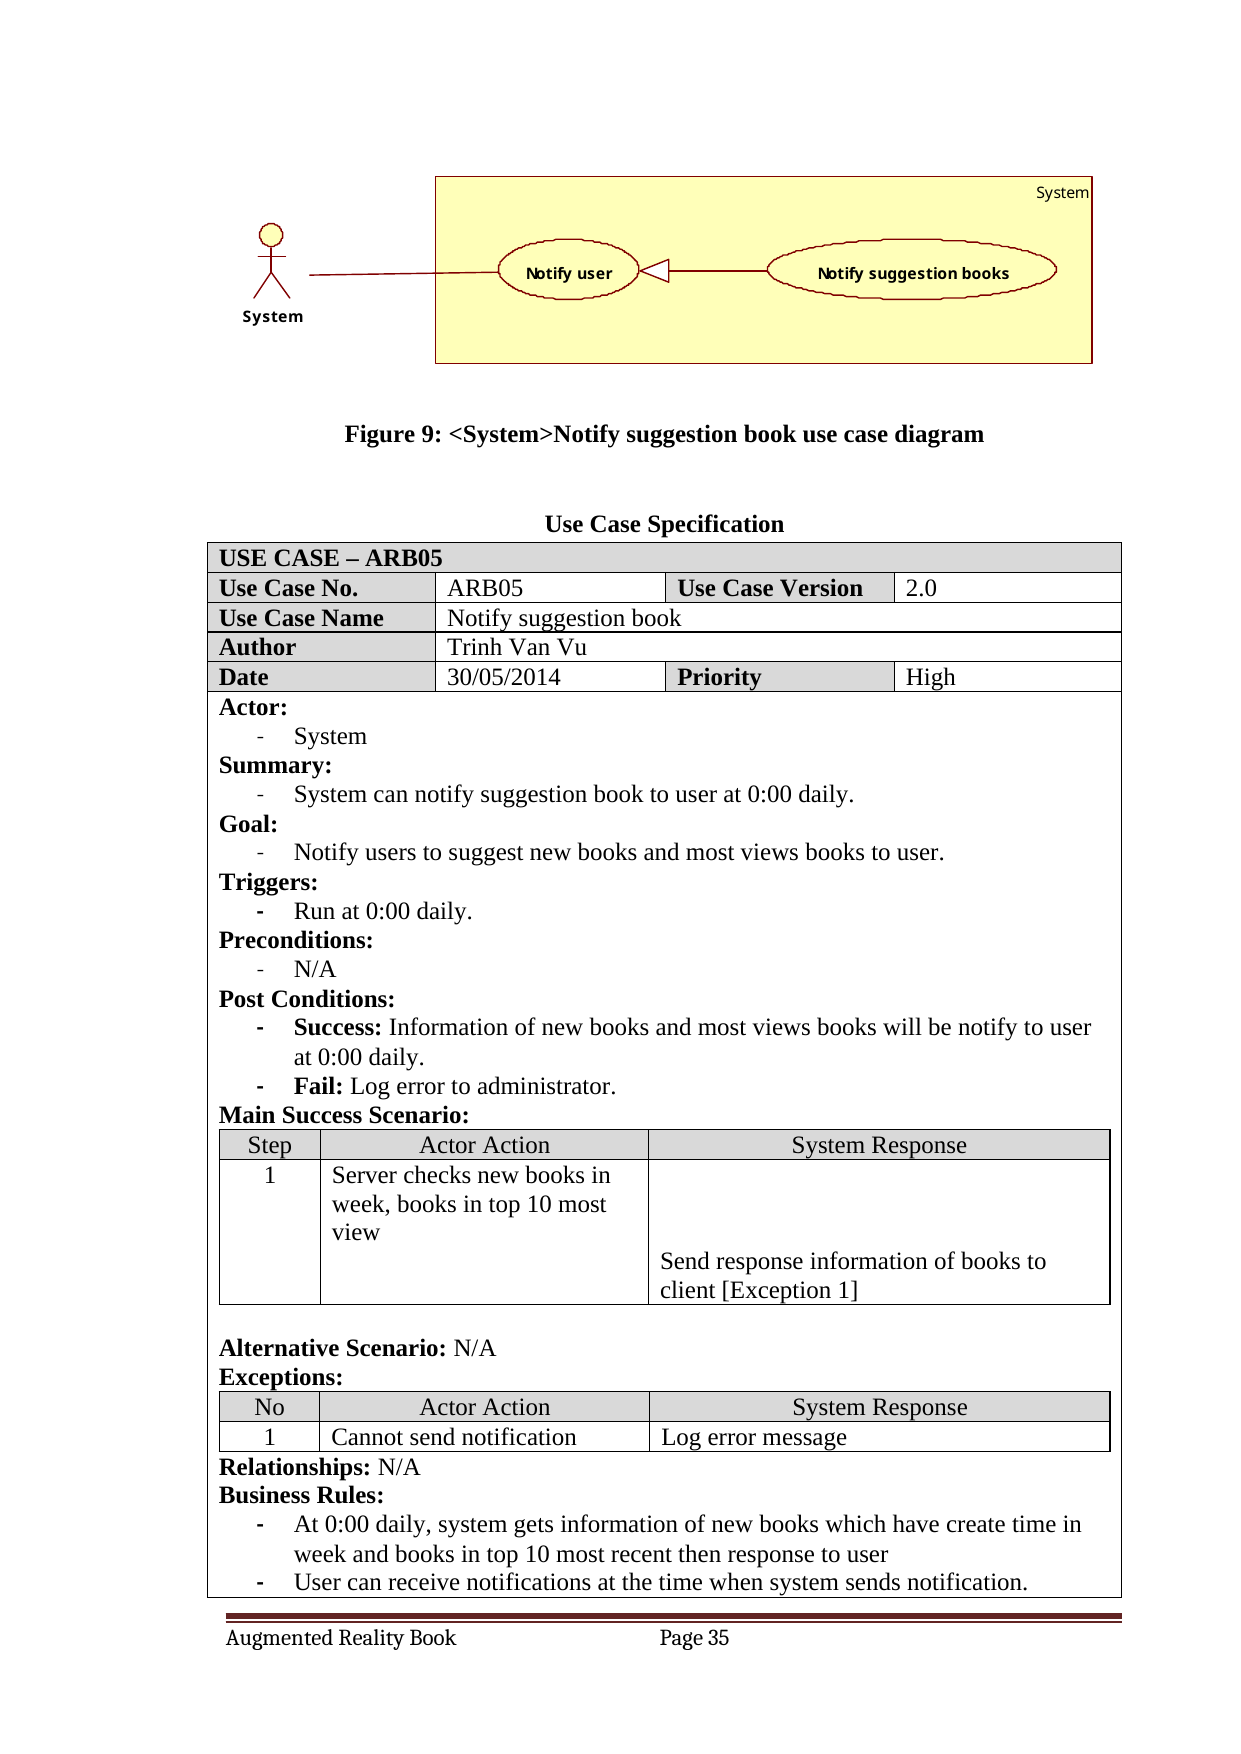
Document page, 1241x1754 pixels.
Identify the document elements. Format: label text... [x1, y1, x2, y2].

table_header USE CASE – ARB05 [208, 543, 1121, 572]
table_cell Priority [666, 662, 894, 691]
table_cell Trinh Van Vu [436, 633, 1121, 661]
table_cell High [895, 662, 1121, 691]
table_cell Use Case No. [208, 573, 435, 602]
table_cell Use Case Version [666, 573, 894, 602]
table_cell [208, 692, 1121, 1597]
table_cell Date [208, 662, 435, 691]
table_cell ARB05 [436, 573, 665, 602]
table_cell Author [208, 633, 435, 661]
table_cell Notify suggestion book [436, 603, 1121, 631]
table_cell Use Case Name [208, 603, 435, 631]
subtitle Use Case Specification [207, 509, 1122, 538]
text Figure 9: <System>Notify suggestion book use case diagram [207, 419, 1122, 448]
table_cell 30/05/2014 [436, 662, 665, 691]
table_cell 2.0 [895, 573, 1121, 602]
